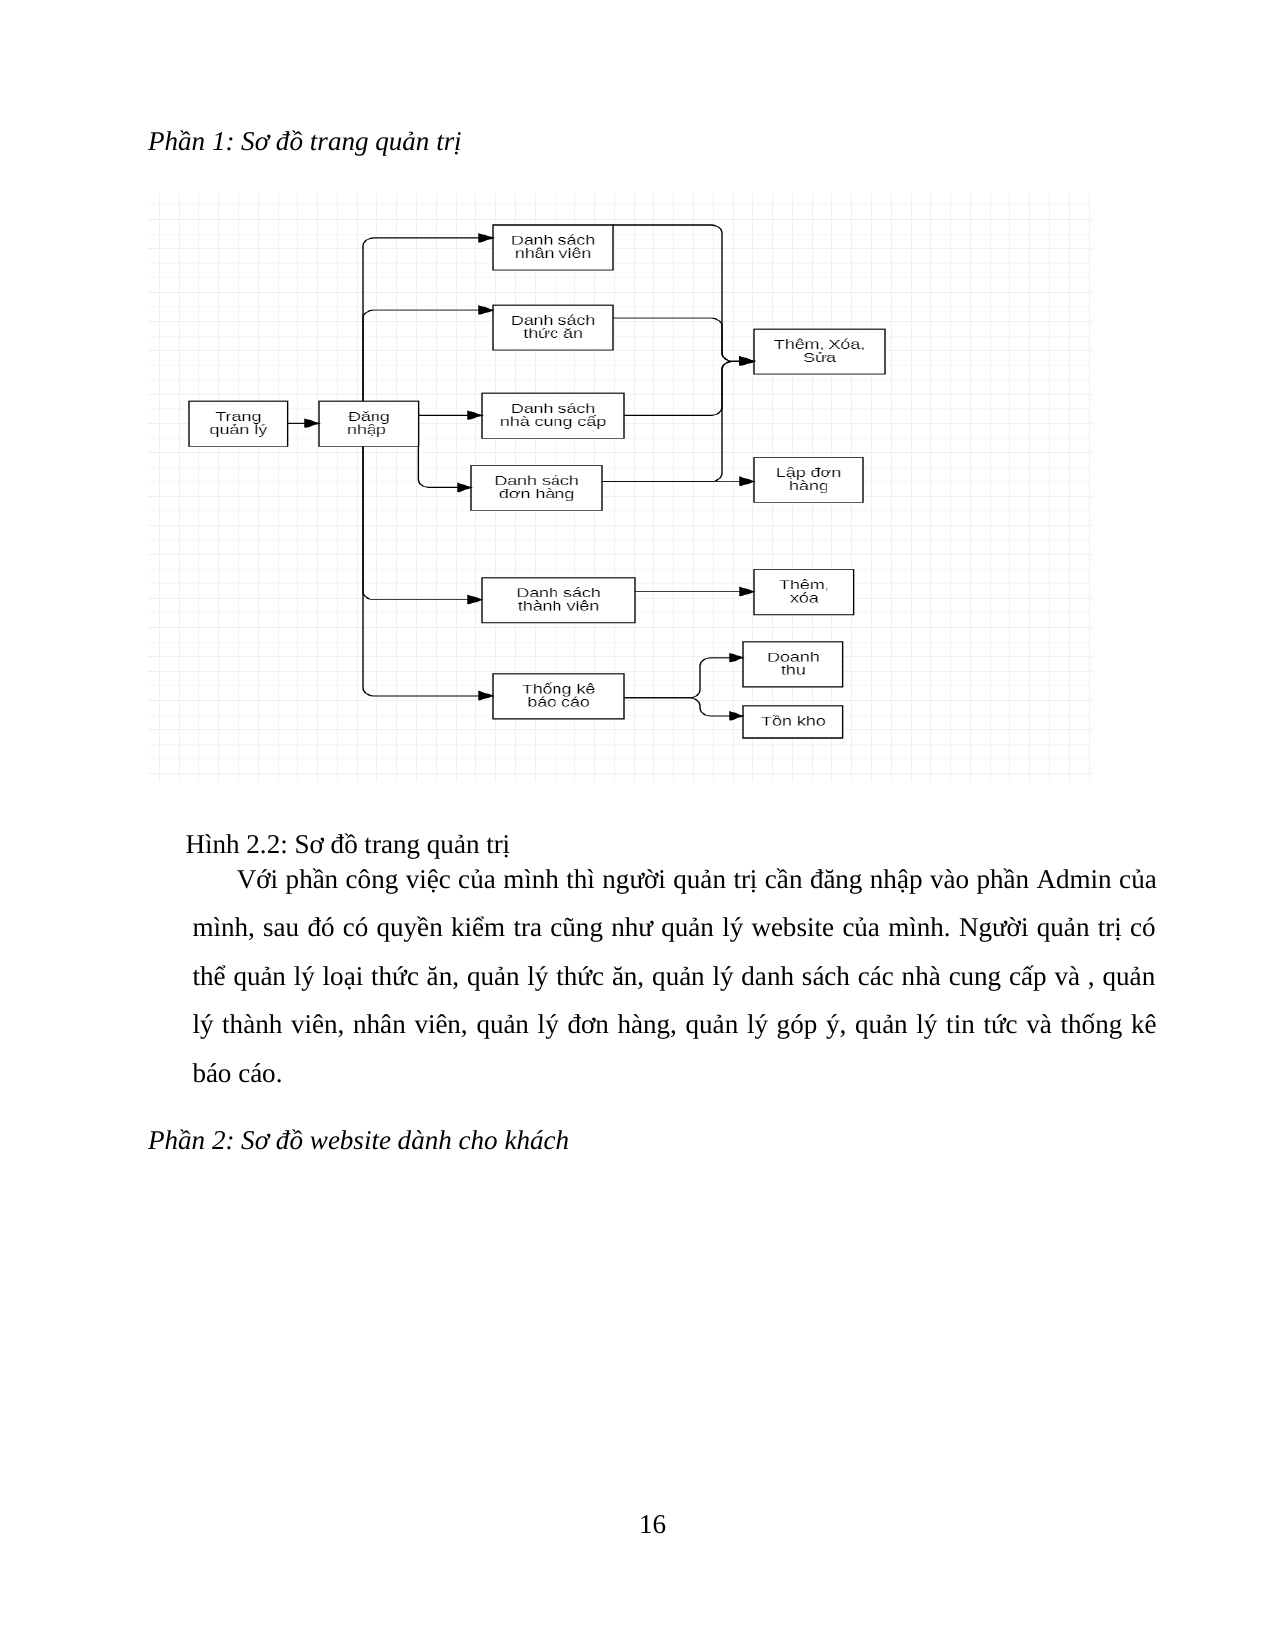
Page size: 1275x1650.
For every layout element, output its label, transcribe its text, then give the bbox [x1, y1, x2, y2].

subtitle Phần 2: Sơ đồ website dành cho khách [148, 1124, 1046, 1155]
picture [147, 193, 1093, 781]
text Hình 2.2: Sơ đồ trang quản trị [185, 828, 1157, 859]
subtitle Phần 1: Sơ đồ trang quản trị [148, 125, 1046, 156]
text Với phần công việc của mình thì người quản trị cần đăng nhập vào phần Admin của mình, sau đó có quyền kiểm tra cũng như quản lý website của mình. Người quản trị có thể quản lý loại thức ăn, quản lý thức ăn, quản lý danh sách các nhà cung cấp và , quản lý thành viên, nhân viên, quản lý đơn hàng, quản lý góp ý, quản lý tin tức và thống kê báo cáo. [192, 863, 1158, 1088]
